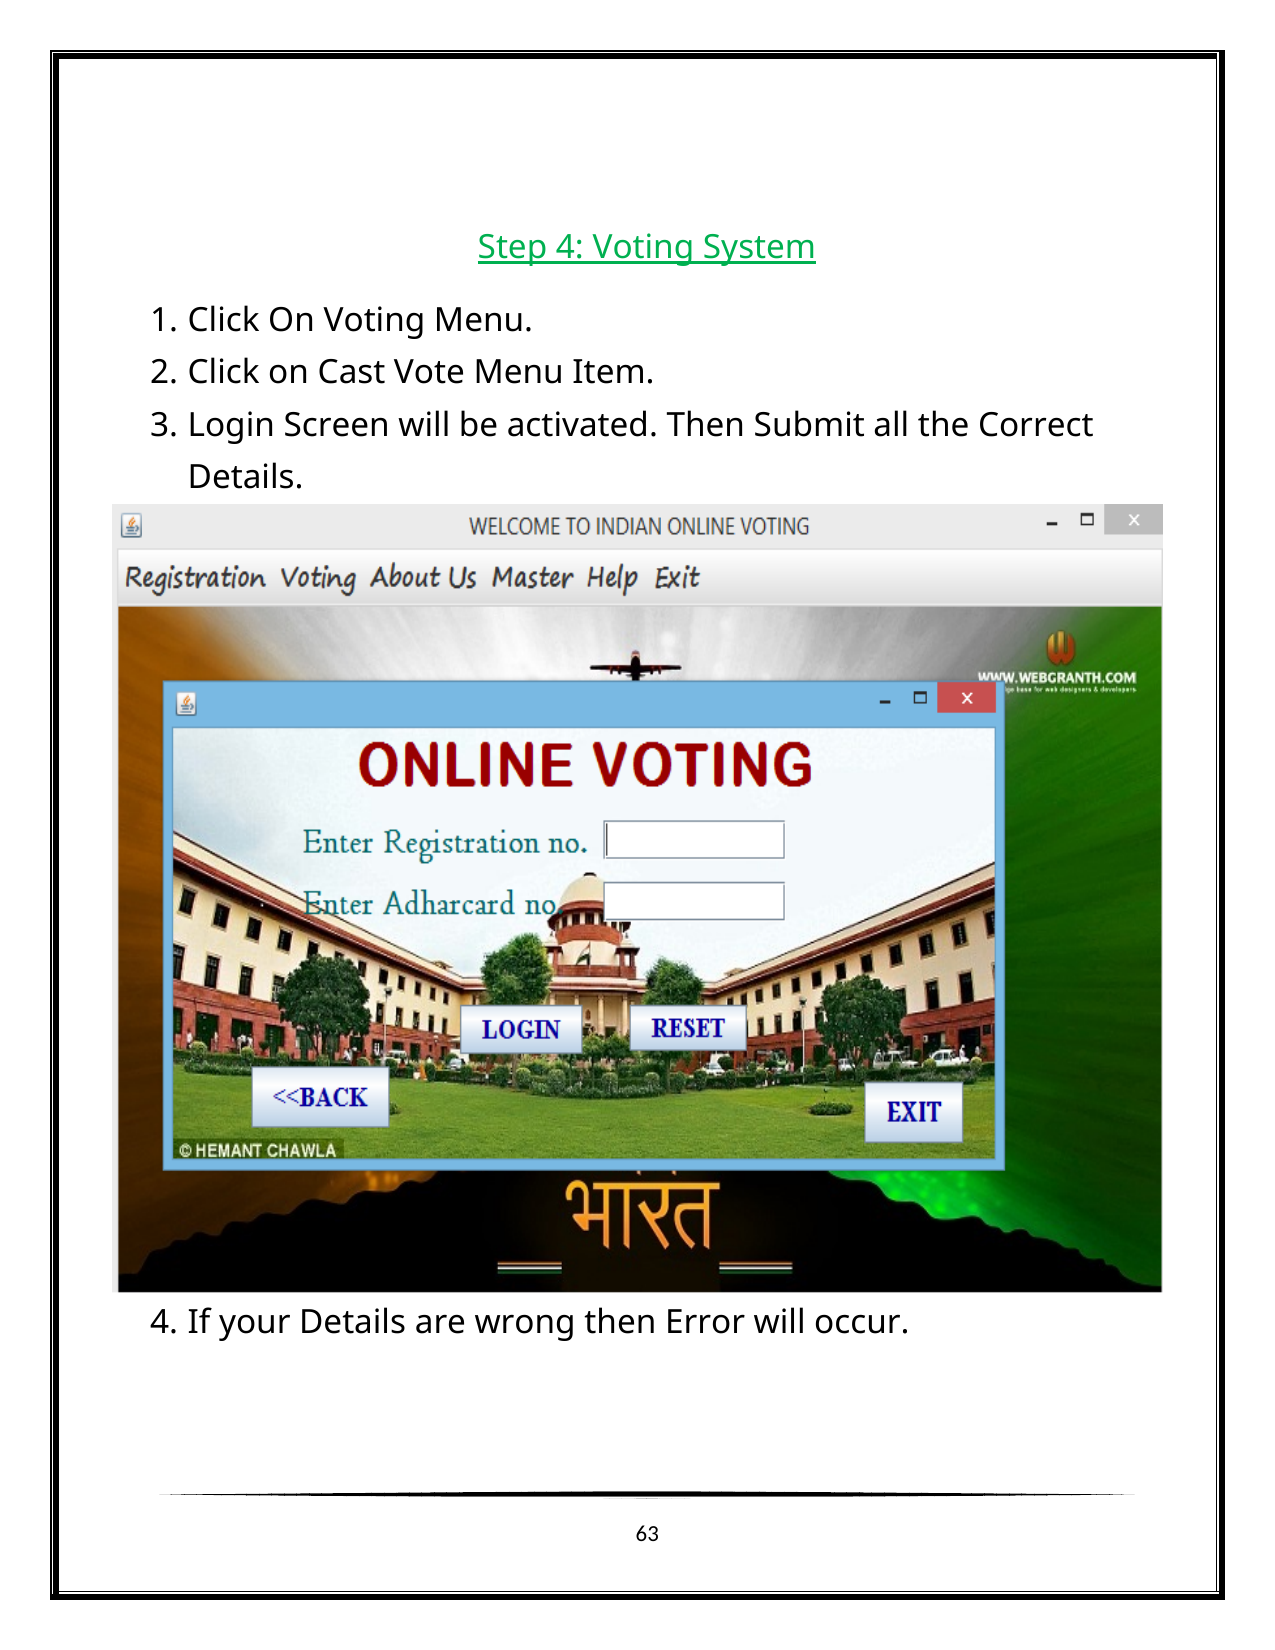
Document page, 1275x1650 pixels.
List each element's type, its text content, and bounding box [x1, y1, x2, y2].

list If your Details are wrong then Error will occur. [150, 1298, 1181, 1343]
list Click on Cast Vote Menu Item. [150, 348, 1181, 394]
text Step 4: Voting System [112, 223, 1181, 268]
picture [159, 1490, 1135, 1499]
picture [112, 504, 1163, 1294]
list Login Screen will be activated. Then Submit all the Correct Details. [150, 400, 1181, 498]
list Click On Voting Menu. [150, 296, 1181, 341]
